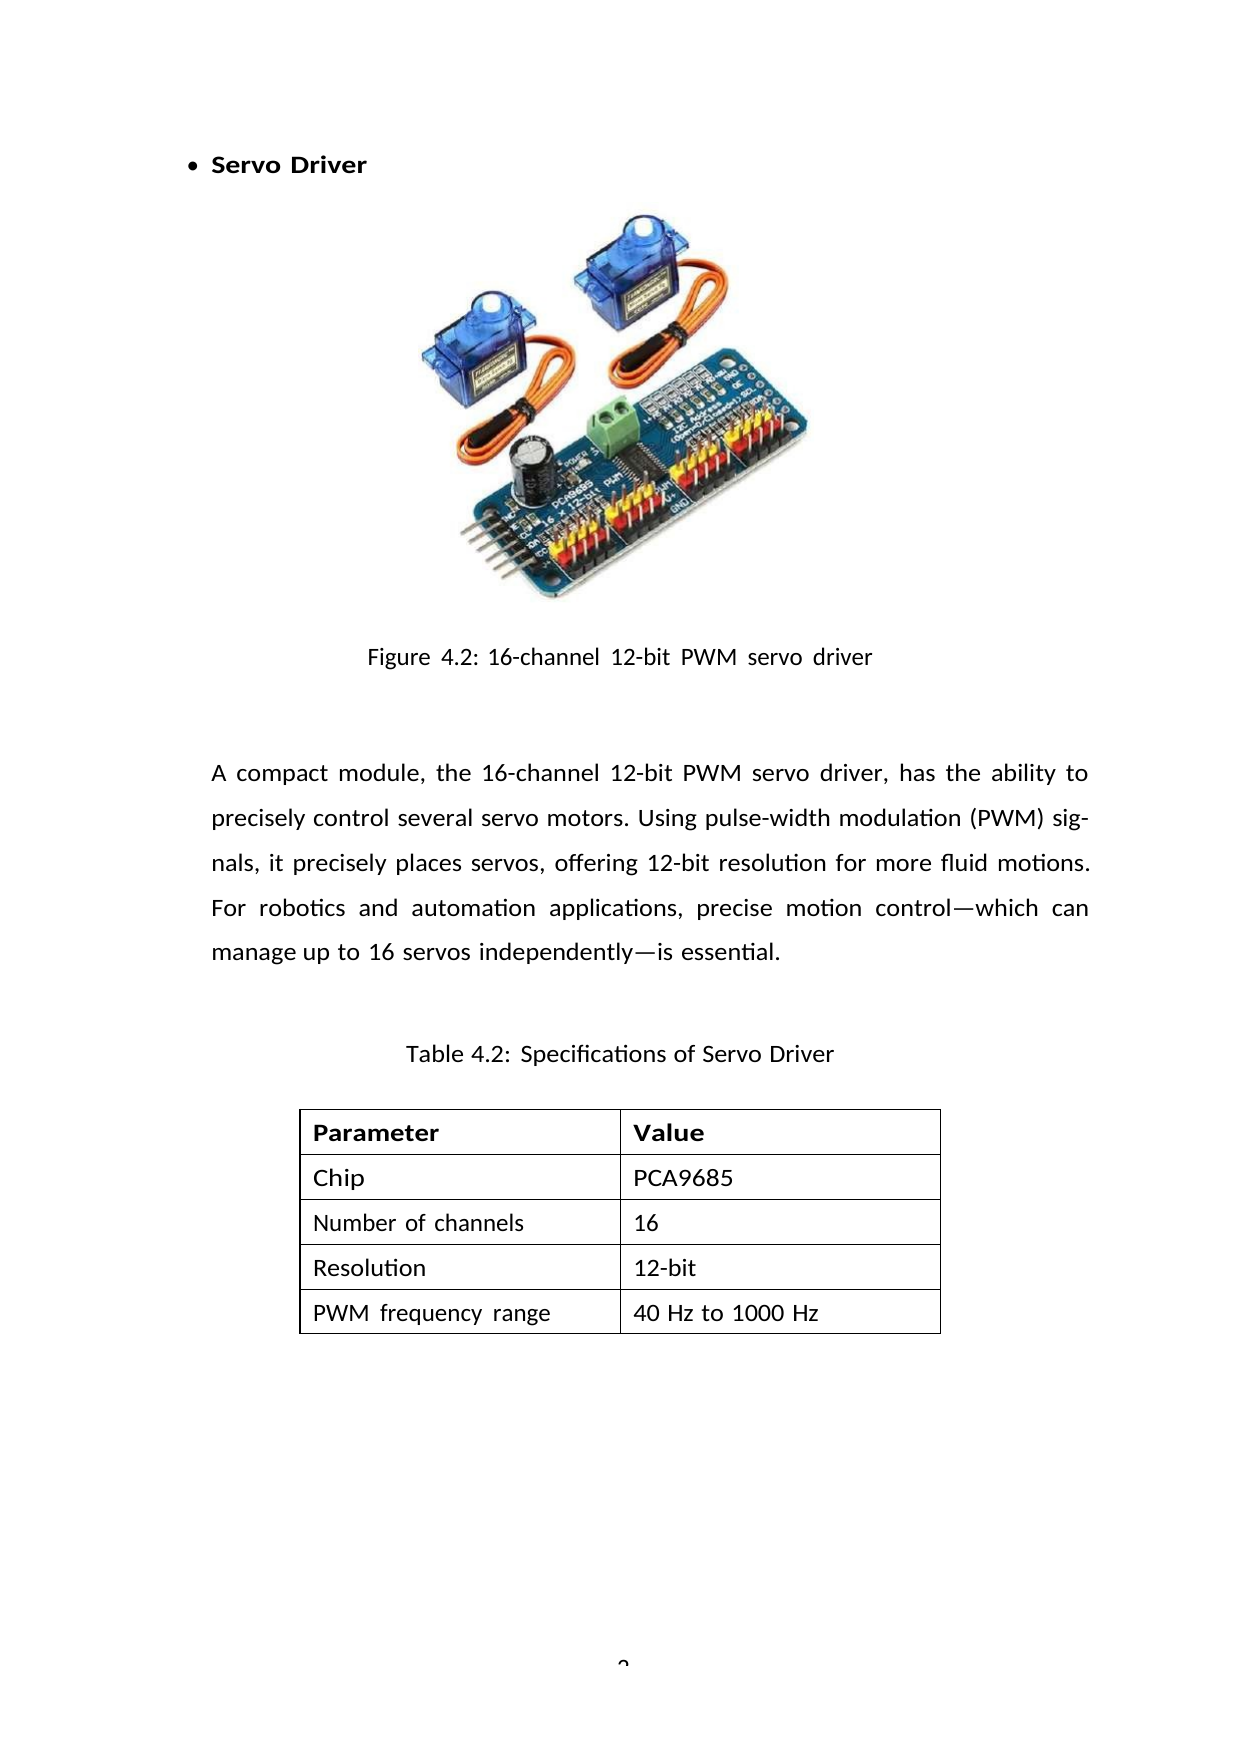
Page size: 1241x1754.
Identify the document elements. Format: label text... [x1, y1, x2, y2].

table_cell PCA9685 [621, 1155, 940, 1199]
text Figure 4.2: 16-channel 12-bit PWM servo driver [169, 641, 1071, 671]
table_cell Chip [301, 1155, 620, 1199]
table_cell PWM frequency range [301, 1290, 620, 1333]
table_cell 16 [621, 1200, 940, 1243]
text Table 4.2: Specifications of Servo Driver [169, 1038, 1071, 1068]
subtitle Servo Driver [186, 149, 1153, 180]
table_cell Number of channels [301, 1200, 620, 1243]
table_header Parameter [301, 1110, 620, 1154]
table_cell Resolution [301, 1245, 620, 1288]
table_header Value [621, 1110, 940, 1154]
table_cell 40 Hz to 1000 Hz [621, 1290, 940, 1333]
picture [418, 202, 815, 603]
text A compact module, the 16-channel 12-bit PWM servo driver, has the ability to precisely control several servo motors. Using pulse-width modulation (PWM) sig- nals, it precisely places servos, offering 12-bit resolution for more fluid motions. For robotics and automation applications, precise motion control—which can manage up to 16 servos independently—is essential. [211, 757, 1091, 967]
table_cell 12-bit [621, 1245, 940, 1288]
